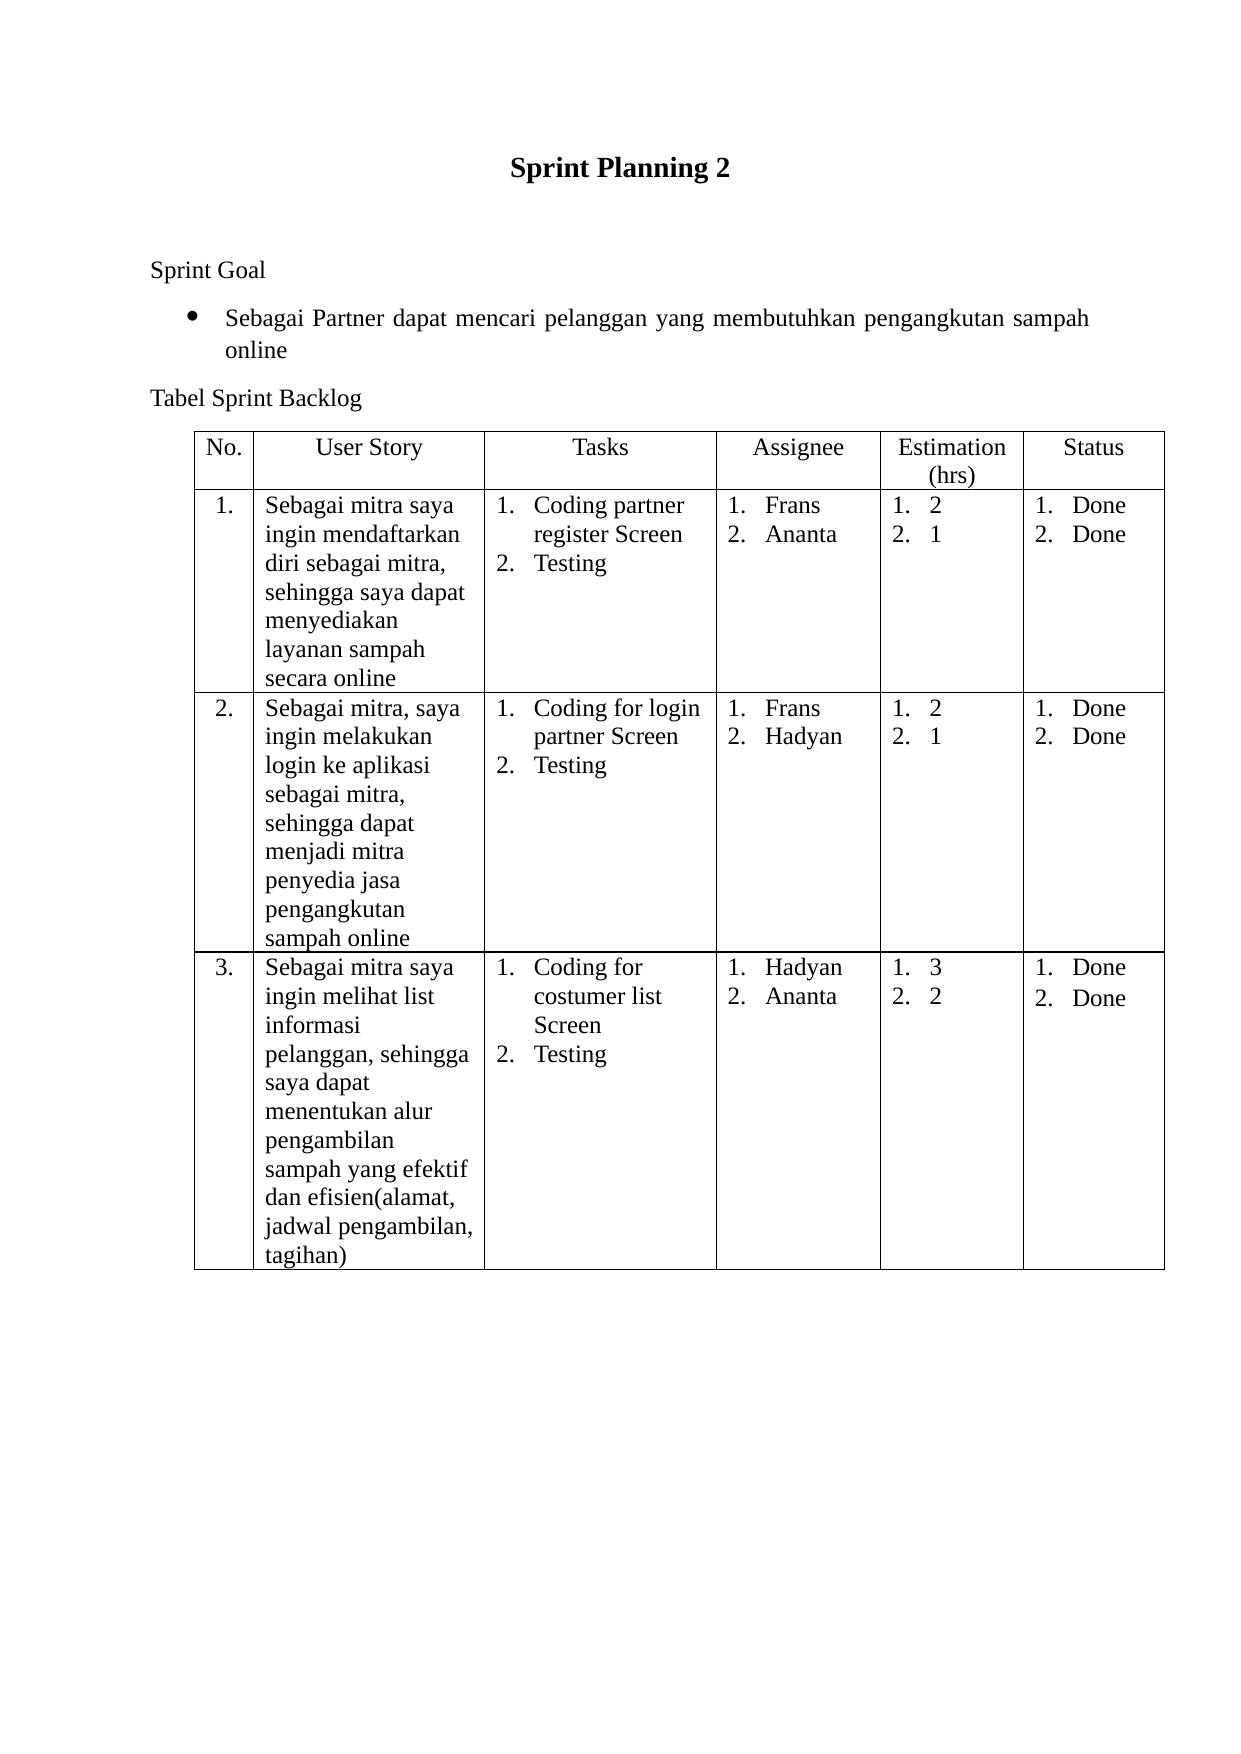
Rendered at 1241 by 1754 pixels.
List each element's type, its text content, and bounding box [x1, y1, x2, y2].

text Sprint Goal [150, 256, 1090, 284]
table_cell 3 2 [881, 953, 1023, 1269]
table_header No. [195, 432, 253, 489]
table_header Estimation (hrs) [881, 432, 1023, 489]
table_cell 1. [195, 490, 253, 692]
table_cell Sebagai mitra saya ingin mendaftarkan diri sebagai mitra, sehingga saya dapat menyediakan layanan sampah secara online [254, 490, 484, 692]
table_cell Hadyan Ananta [717, 953, 880, 1269]
table_header Tasks [485, 432, 716, 489]
list Sebagai Partner dapat mencari pelanggan yang membutuhkan pengangkutan sampah online [187, 303, 1090, 364]
table_cell Frans Hadyan [717, 693, 880, 951]
table_cell Coding partner register Screen Testing [485, 490, 716, 692]
table_cell 2 1 [881, 693, 1023, 951]
table_cell 2 1 [881, 490, 1023, 692]
table_header Assignee [717, 432, 880, 489]
table_cell Done Done [1024, 490, 1164, 692]
table_cell Sebagai mitra saya ingin melihat list informasi pelanggan, sehingga saya dapat menentukan alur pengambilan sampah yang efektif dan efisien(alamat, jadwal pengambilan, tagihan) [254, 953, 484, 1269]
text Sprint Planning 2 [150, 150, 1090, 183]
table_cell Sebagai mitra, saya ingin melakukan login ke aplikasi sebagai mitra, sehingga dapat menjadi mitra penyedia jasa pengangkutan sampah online [254, 693, 484, 951]
table_header User Story [254, 432, 484, 489]
table_cell Frans Ananta [717, 490, 880, 692]
text Tabel Sprint Backlog [150, 383, 1090, 412]
table_header Status [1024, 432, 1164, 489]
table_cell Done Done [1024, 953, 1164, 1269]
table_cell Coding for login partner Screen Testing [485, 693, 716, 951]
table_cell 3. [195, 953, 253, 1269]
table_cell Coding for costumer list Screen Testing [485, 953, 716, 1269]
table_cell 2. [195, 693, 253, 951]
table_cell Done Done [1024, 693, 1164, 951]
